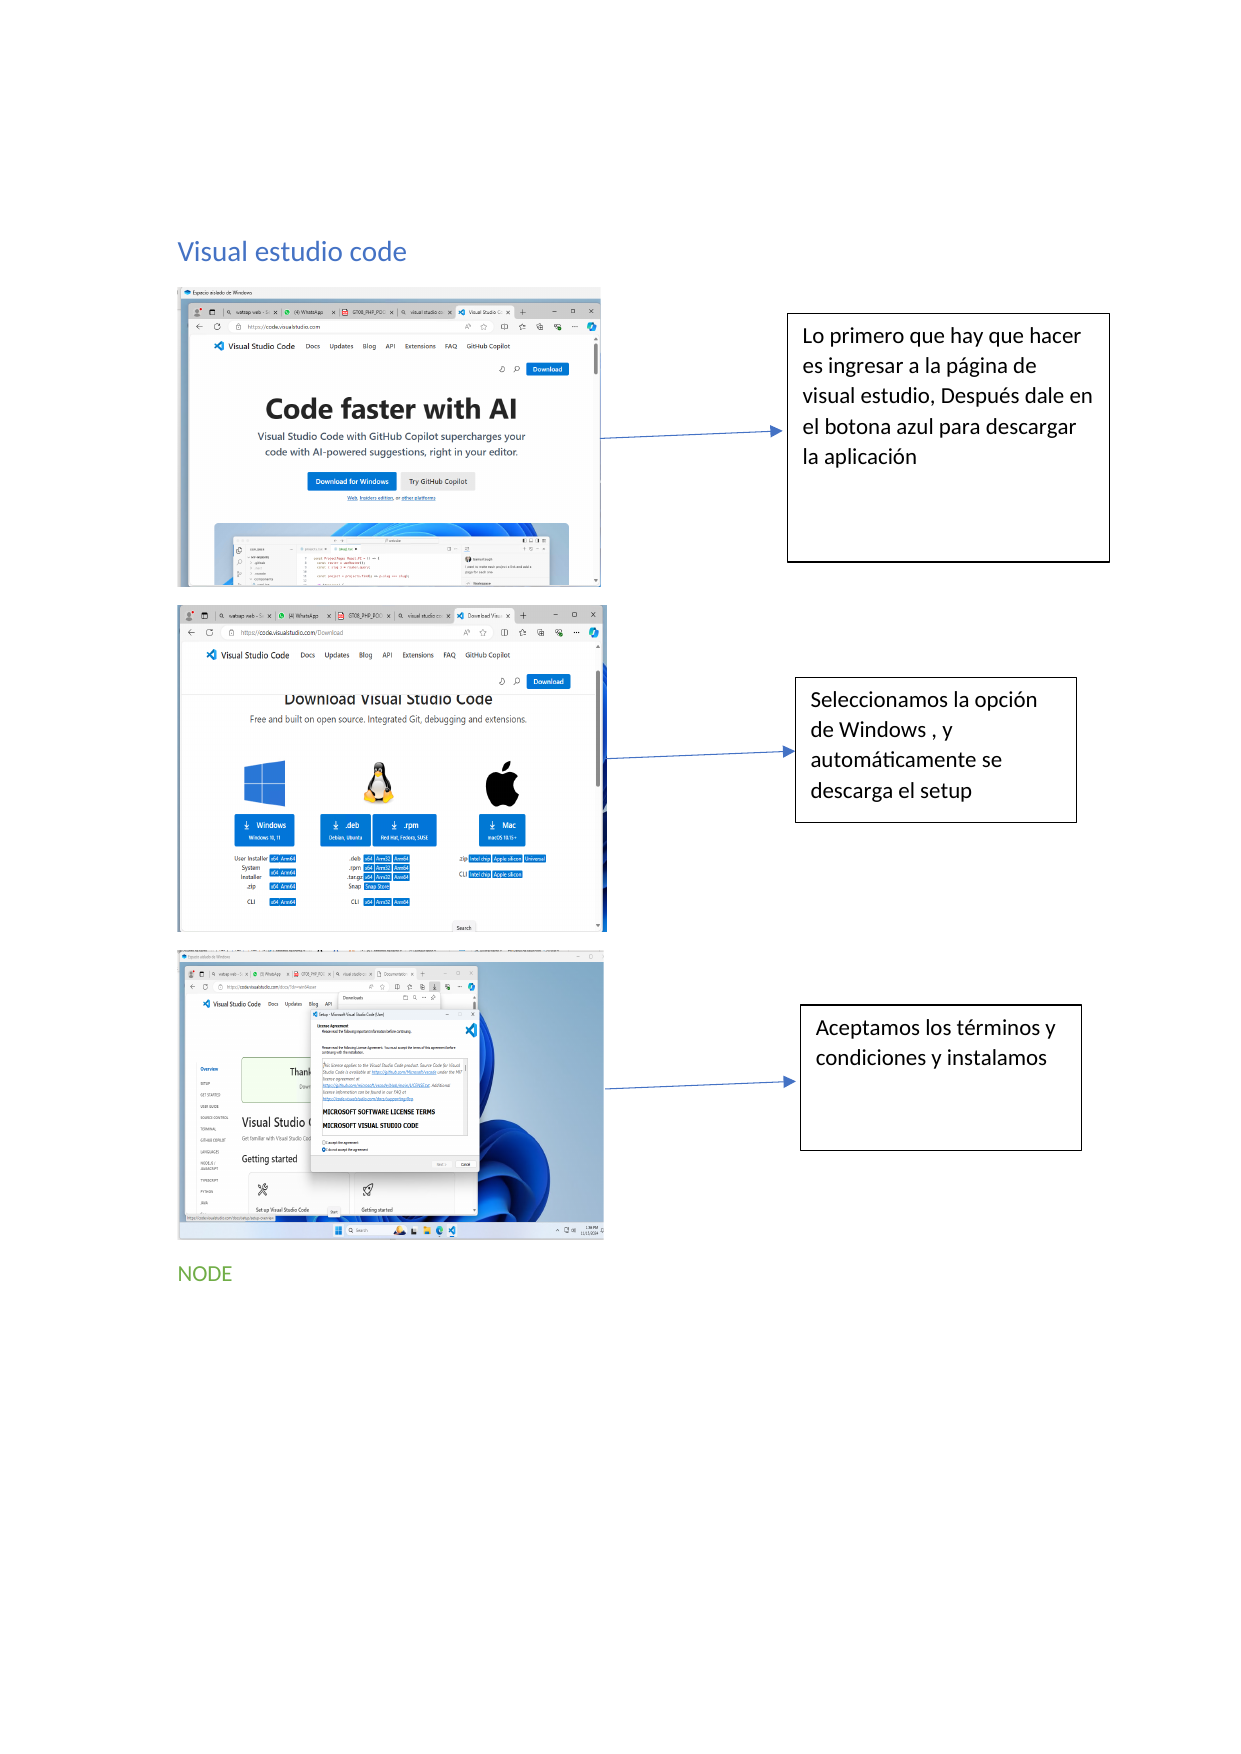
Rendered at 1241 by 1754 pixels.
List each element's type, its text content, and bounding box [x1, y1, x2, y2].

text Visual estudio code [177, 233, 1063, 268]
picture [177, 287, 601, 587]
picture [177, 605, 607, 932]
picture [177, 950, 604, 1240]
text NODE [177, 1259, 1063, 1287]
